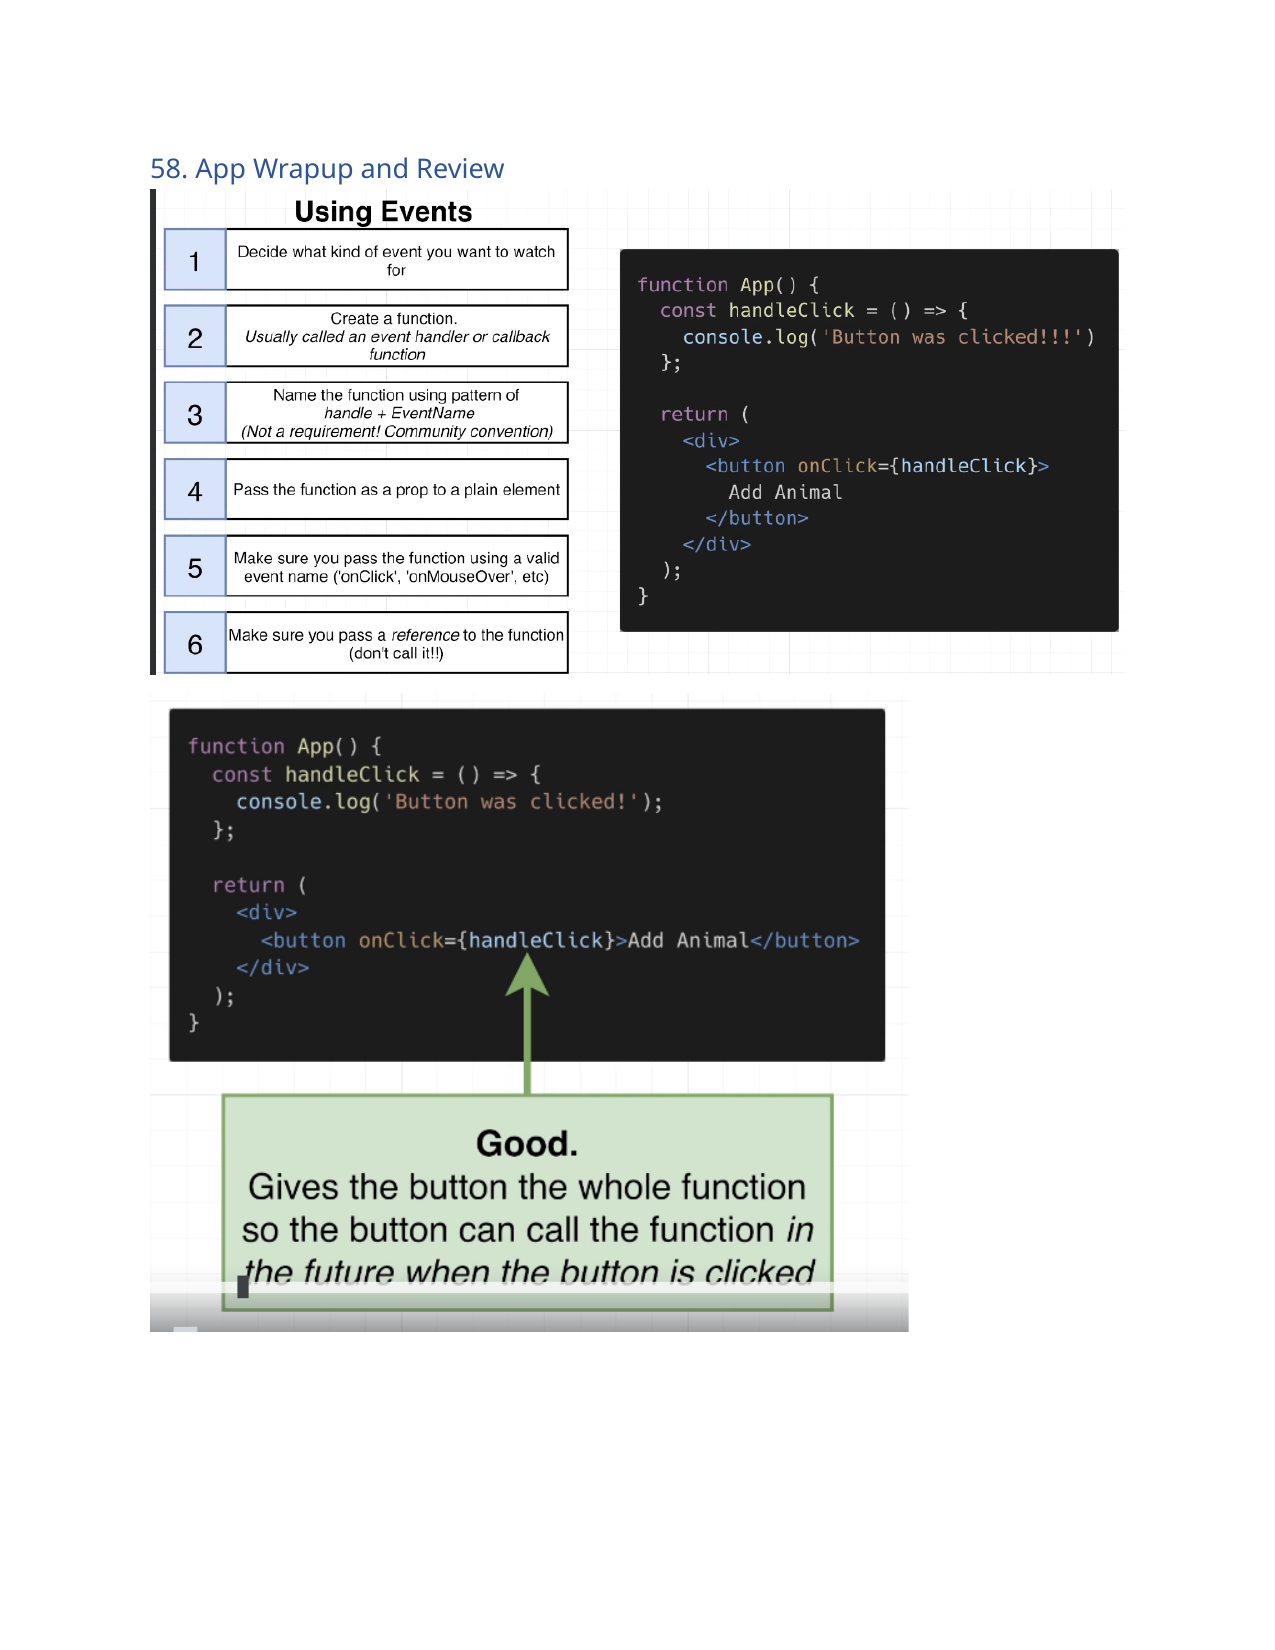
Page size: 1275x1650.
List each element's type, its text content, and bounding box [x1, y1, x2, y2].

picture [150, 693, 909, 1332]
picture [150, 189, 1125, 675]
subtitle 58. App Wrapup and Review [150, 150, 1125, 187]
